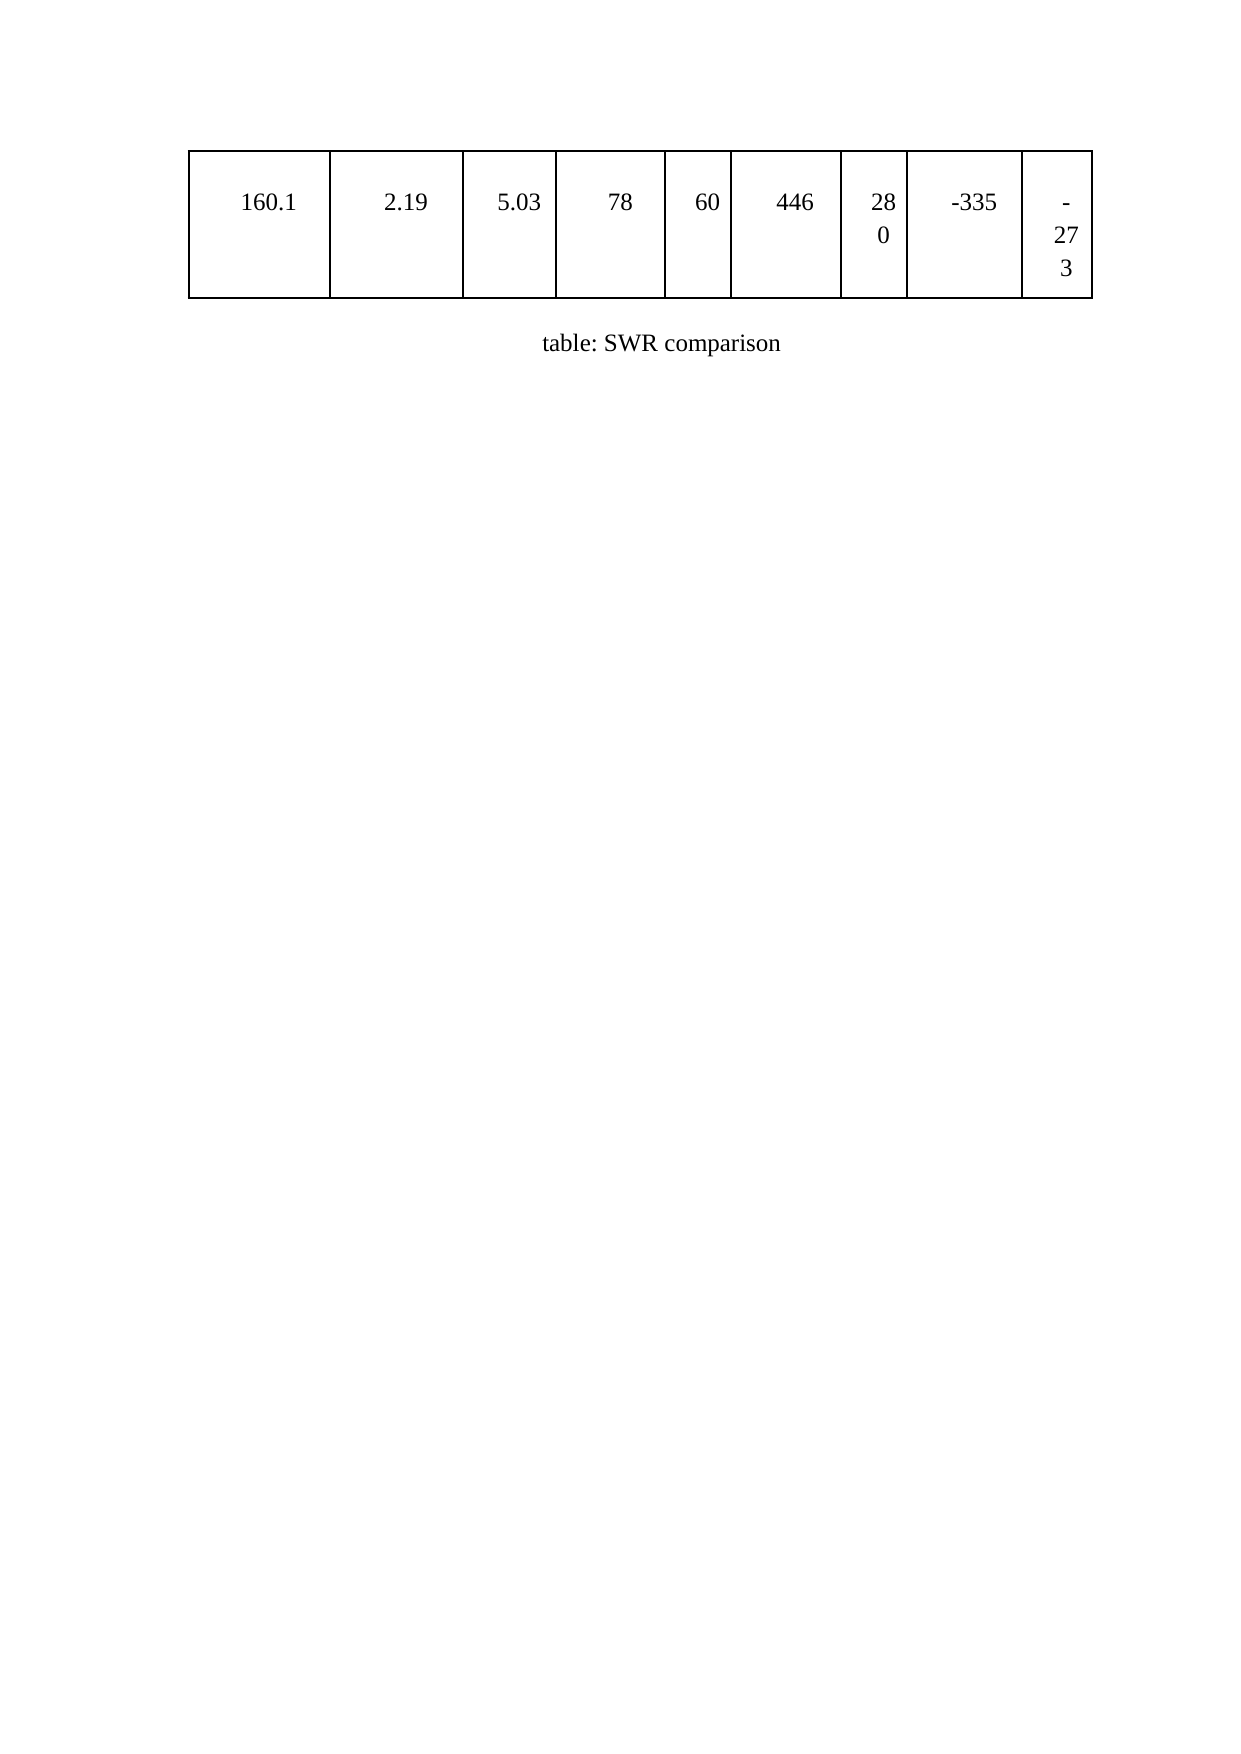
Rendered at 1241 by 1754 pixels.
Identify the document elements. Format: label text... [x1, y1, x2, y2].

table_cell 280 [842, 152, 906, 297]
table_cell -273 [1023, 152, 1091, 297]
table_cell 78 [557, 152, 664, 297]
table_cell 160.1 [190, 152, 329, 297]
table_cell 446 [732, 152, 840, 297]
table_cell 5.03 [464, 152, 555, 297]
table_cell -335 [908, 152, 1021, 297]
table_cell 2.19 [331, 152, 462, 297]
text table: SWR comparison [232, 328, 1090, 357]
table_cell 60 [666, 152, 730, 297]
